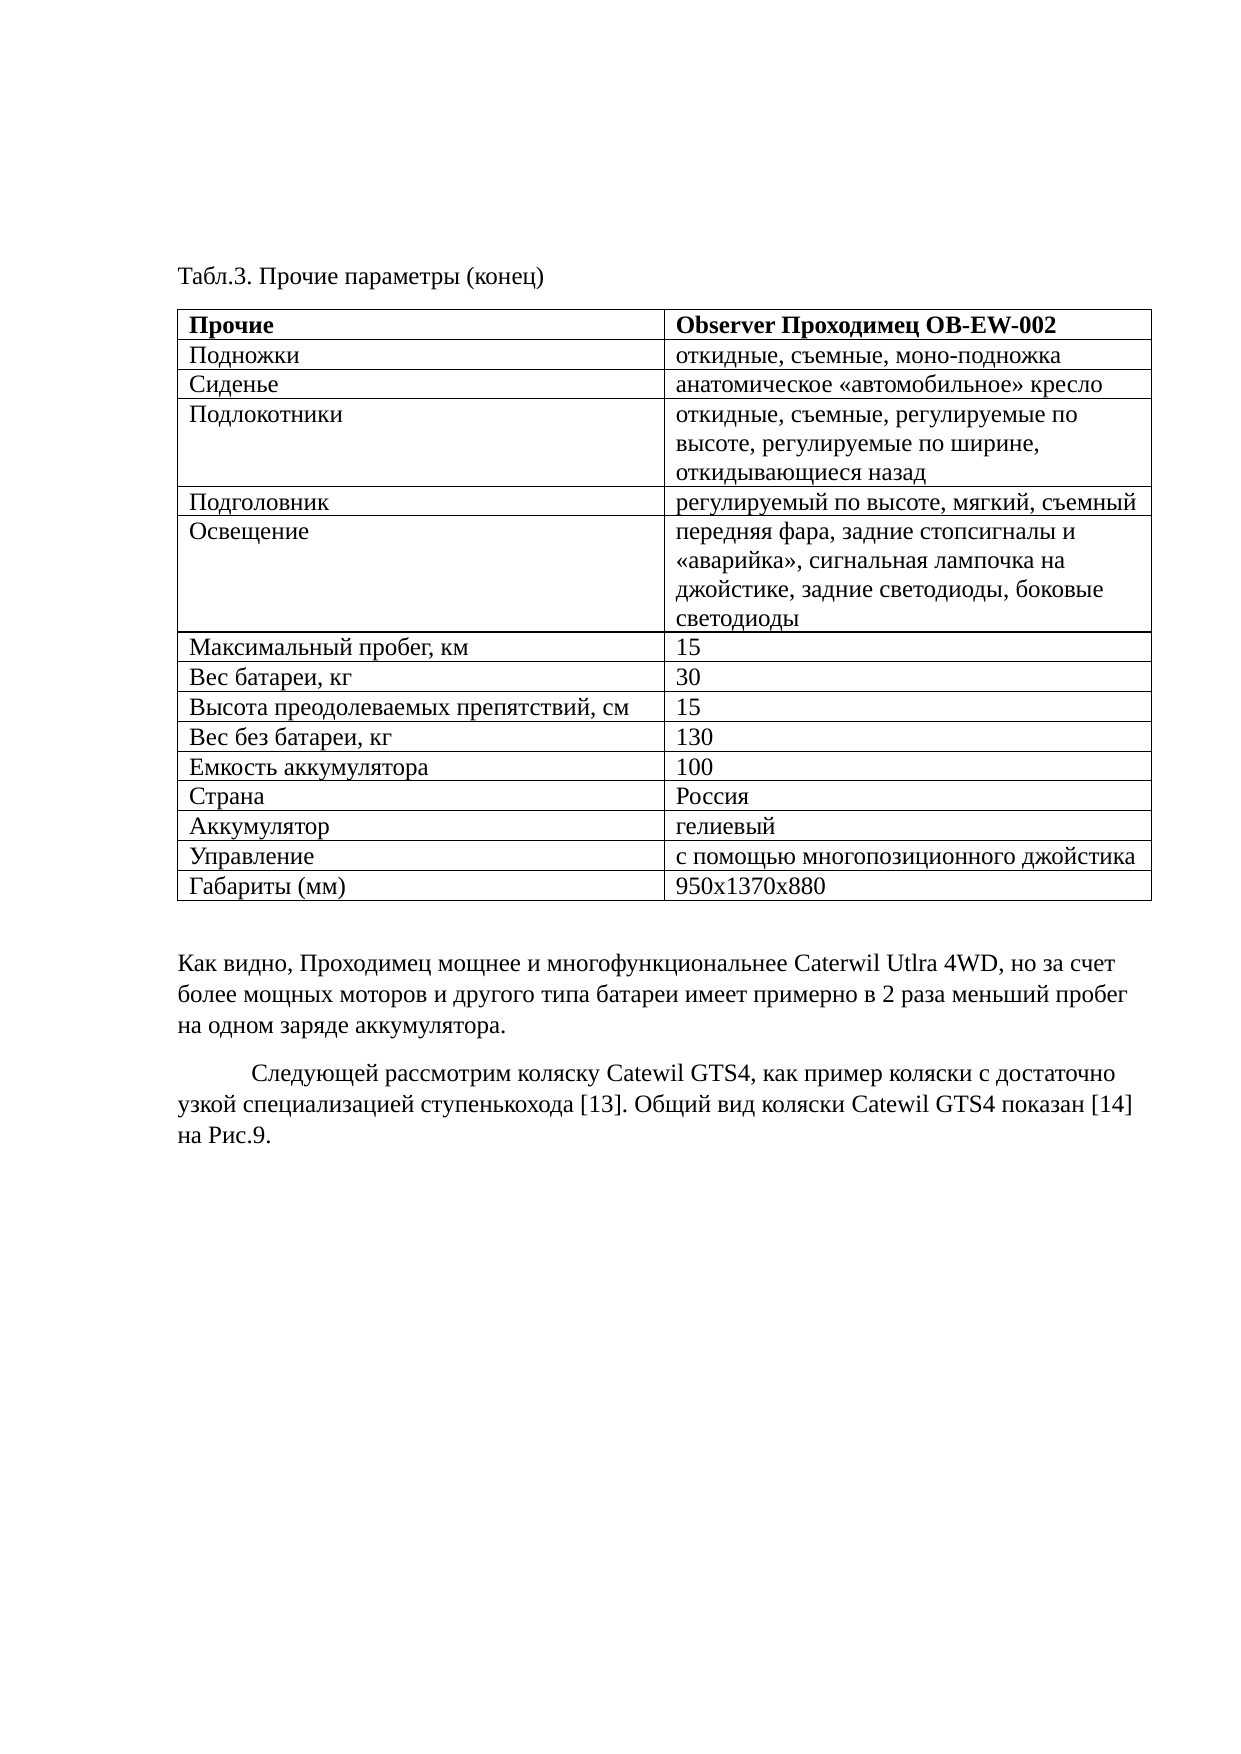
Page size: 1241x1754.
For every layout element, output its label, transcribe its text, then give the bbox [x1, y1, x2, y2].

table_cell Аккумулятор [178, 811, 664, 840]
table_header Прочие [178, 310, 664, 339]
table_cell откидные, съемные, регулируемые по высоте, регулируемые по ширине, откидывающиеся назад [665, 399, 1151, 486]
table_cell анатомическое «автомобильное» кресло [665, 370, 1151, 398]
table_header Observer Проходимец OB-EW-002 [665, 310, 1151, 339]
table_cell Емкость аккумулятора [178, 752, 664, 780]
text Как видно, Проходимец мощнее и многофункциональнее Caterwil Utlra 4WD, но за счет более мощных моторов и другого типа батареи имеет примерно в 2 раза меньший пробег на одном заряде аккумулятора. [177, 948, 1152, 1039]
table_cell Вес без батареи, кг [178, 722, 664, 751]
table_cell 30 [665, 662, 1151, 691]
table_cell 130 [665, 722, 1151, 751]
table_cell 100 [665, 752, 1151, 780]
table_cell регулируемый по высоте, мягкий, съемный [665, 487, 1151, 515]
table_cell Высота преодолеваемых препятствий, см [178, 692, 664, 721]
text Следующей рассмотрим коляску Catewil GTS4, как пример коляски с достаточно узкой специализацией ступенькохода [13]. Общий вид коляски Catewil GTS4 показан [14] на Рис.9. [177, 1058, 1152, 1149]
table_cell Вес батареи, кг [178, 662, 664, 691]
table_cell Подножки [178, 340, 664, 368]
table_cell Габариты (мм) [178, 871, 664, 899]
table_cell Максимальный пробег, км [178, 633, 664, 661]
table_cell передняя фара, задние стопсигналы и «аварийка», сигнальная лампочка на джойстике, задние светодиоды, боковые светодиоды [665, 516, 1151, 631]
text Табл.3. Прочие параметры (конец) [177, 261, 1152, 290]
table_cell откидные, съемные, моно-подножка [665, 340, 1151, 368]
table_cell Подлокотники [178, 399, 664, 486]
table_cell 950x1370x880 [665, 871, 1151, 899]
table_cell Сиденье [178, 370, 664, 398]
table_cell Подголовник [178, 487, 664, 515]
table_cell гелиевый [665, 811, 1151, 840]
table_cell Управление [178, 841, 664, 870]
table_cell 15 [665, 633, 1151, 661]
table_cell Освещение [178, 516, 664, 631]
table_cell Страна [178, 781, 664, 810]
table_cell Россия [665, 781, 1151, 810]
table_cell с помощью многопозиционного джойстика [665, 841, 1151, 870]
table_cell 15 [665, 692, 1151, 721]
